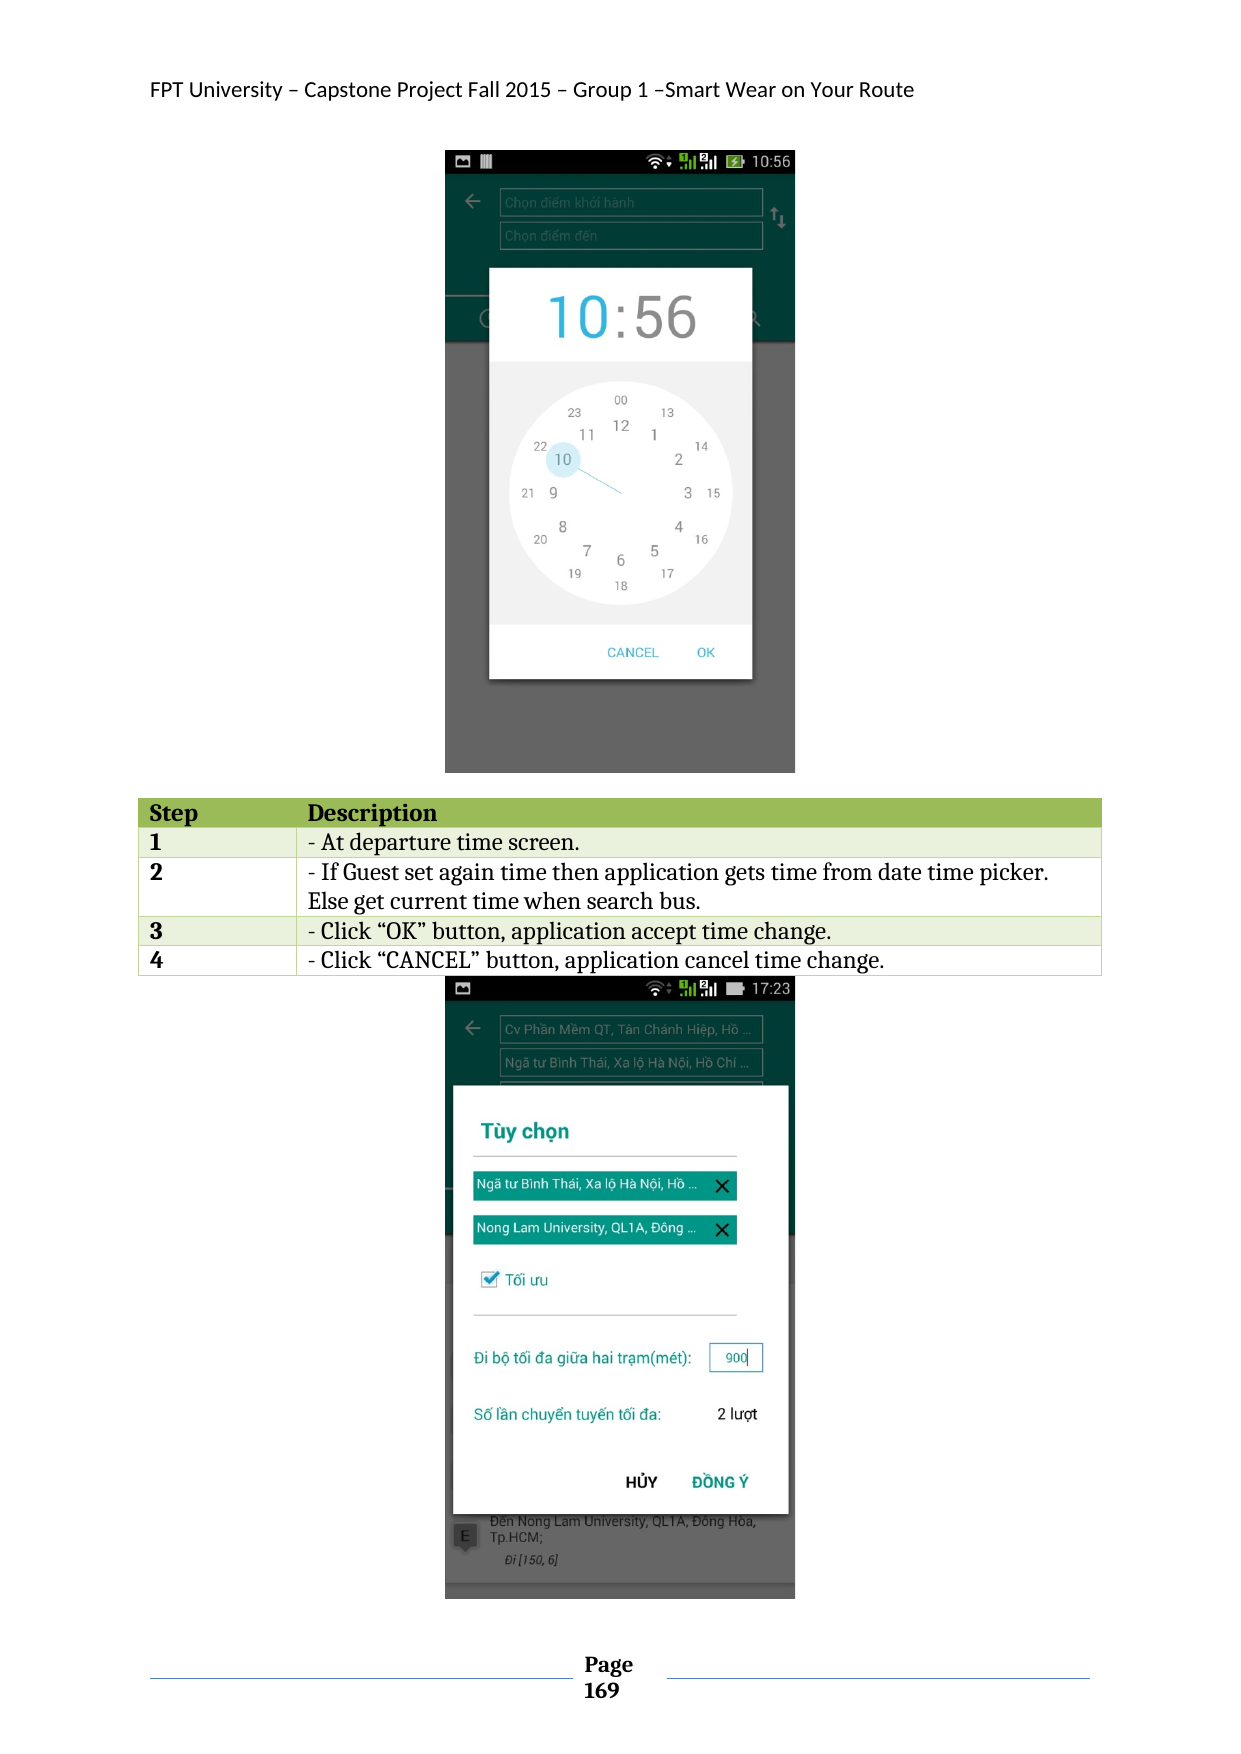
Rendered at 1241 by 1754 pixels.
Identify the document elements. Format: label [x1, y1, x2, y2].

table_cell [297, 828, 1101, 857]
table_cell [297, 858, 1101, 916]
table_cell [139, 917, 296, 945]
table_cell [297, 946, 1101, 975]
picture [445, 976, 796, 1599]
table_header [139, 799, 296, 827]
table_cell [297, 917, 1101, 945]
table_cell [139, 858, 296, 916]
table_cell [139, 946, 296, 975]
picture [445, 150, 796, 773]
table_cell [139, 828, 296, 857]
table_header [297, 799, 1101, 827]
